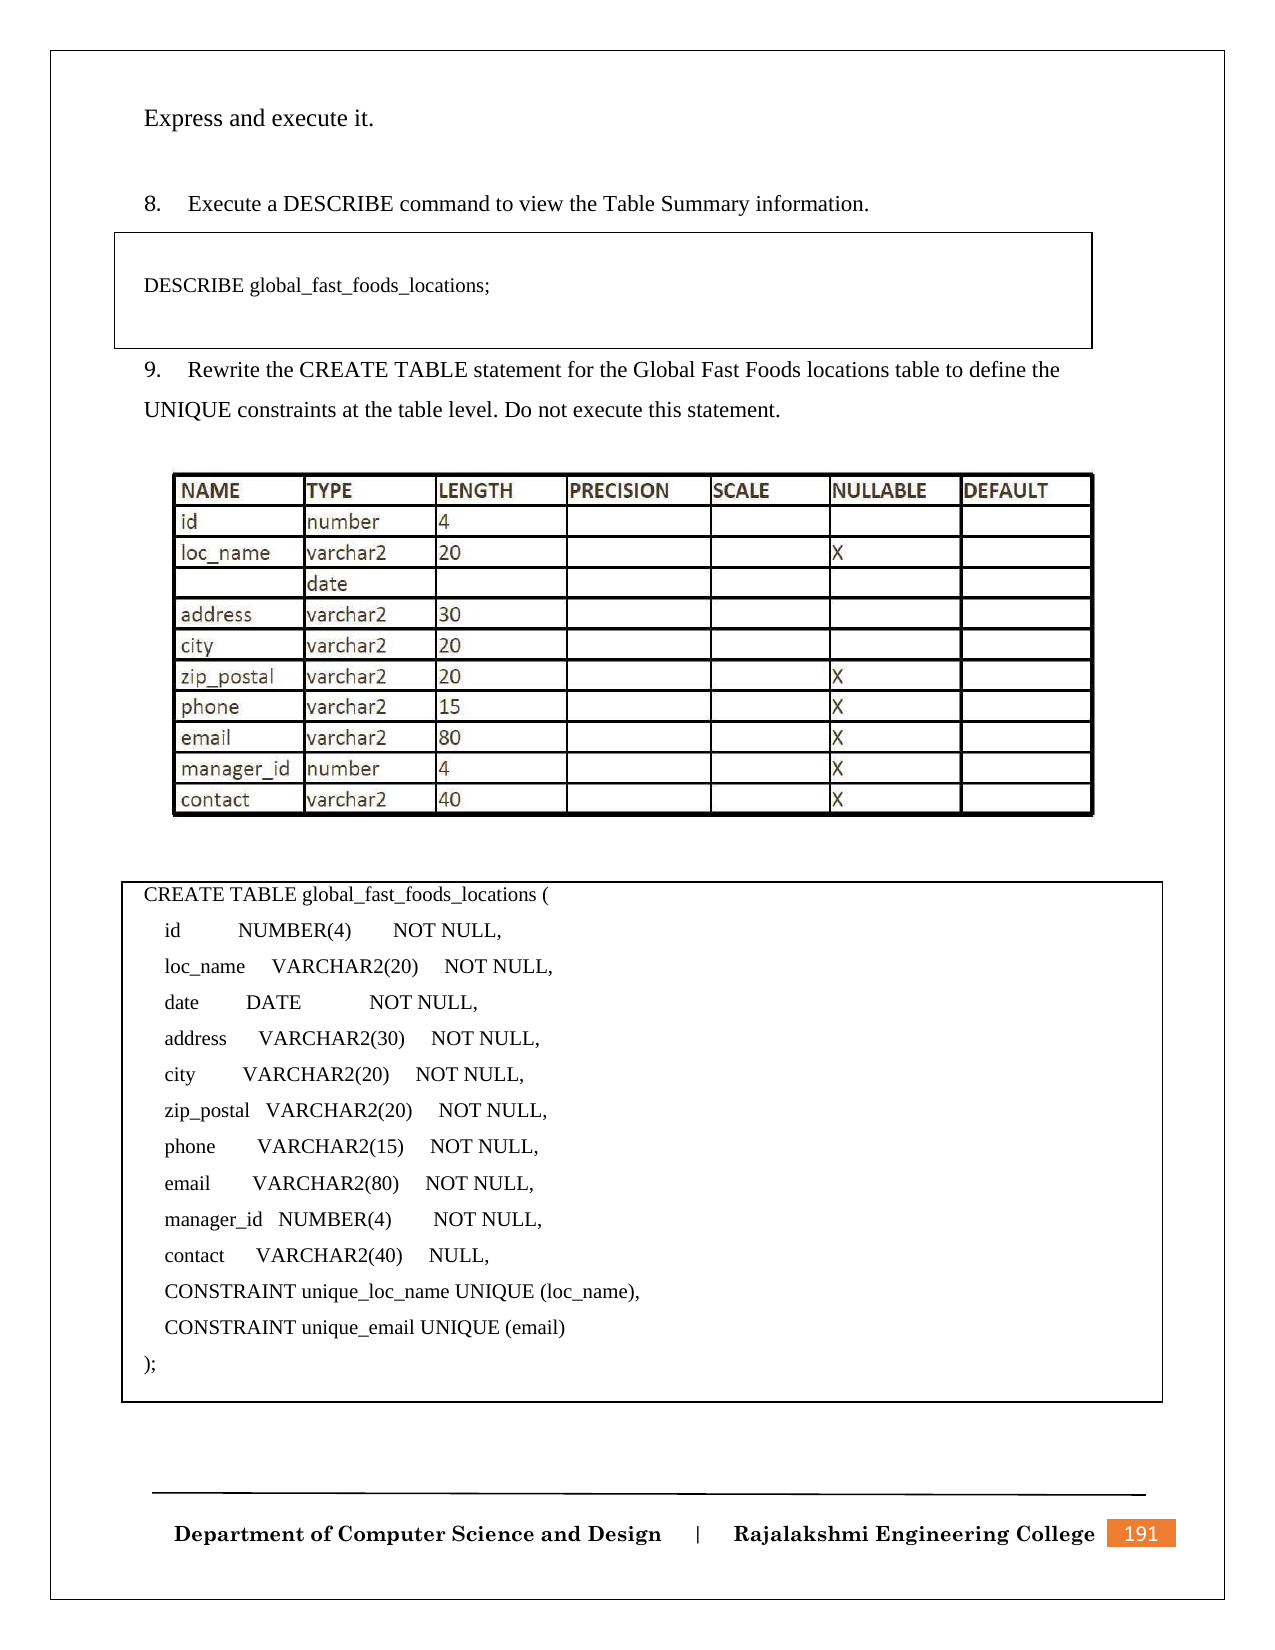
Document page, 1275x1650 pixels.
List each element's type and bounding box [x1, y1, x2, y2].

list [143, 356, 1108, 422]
picture [172, 468, 1095, 820]
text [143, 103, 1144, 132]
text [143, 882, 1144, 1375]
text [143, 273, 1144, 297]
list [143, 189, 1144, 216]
